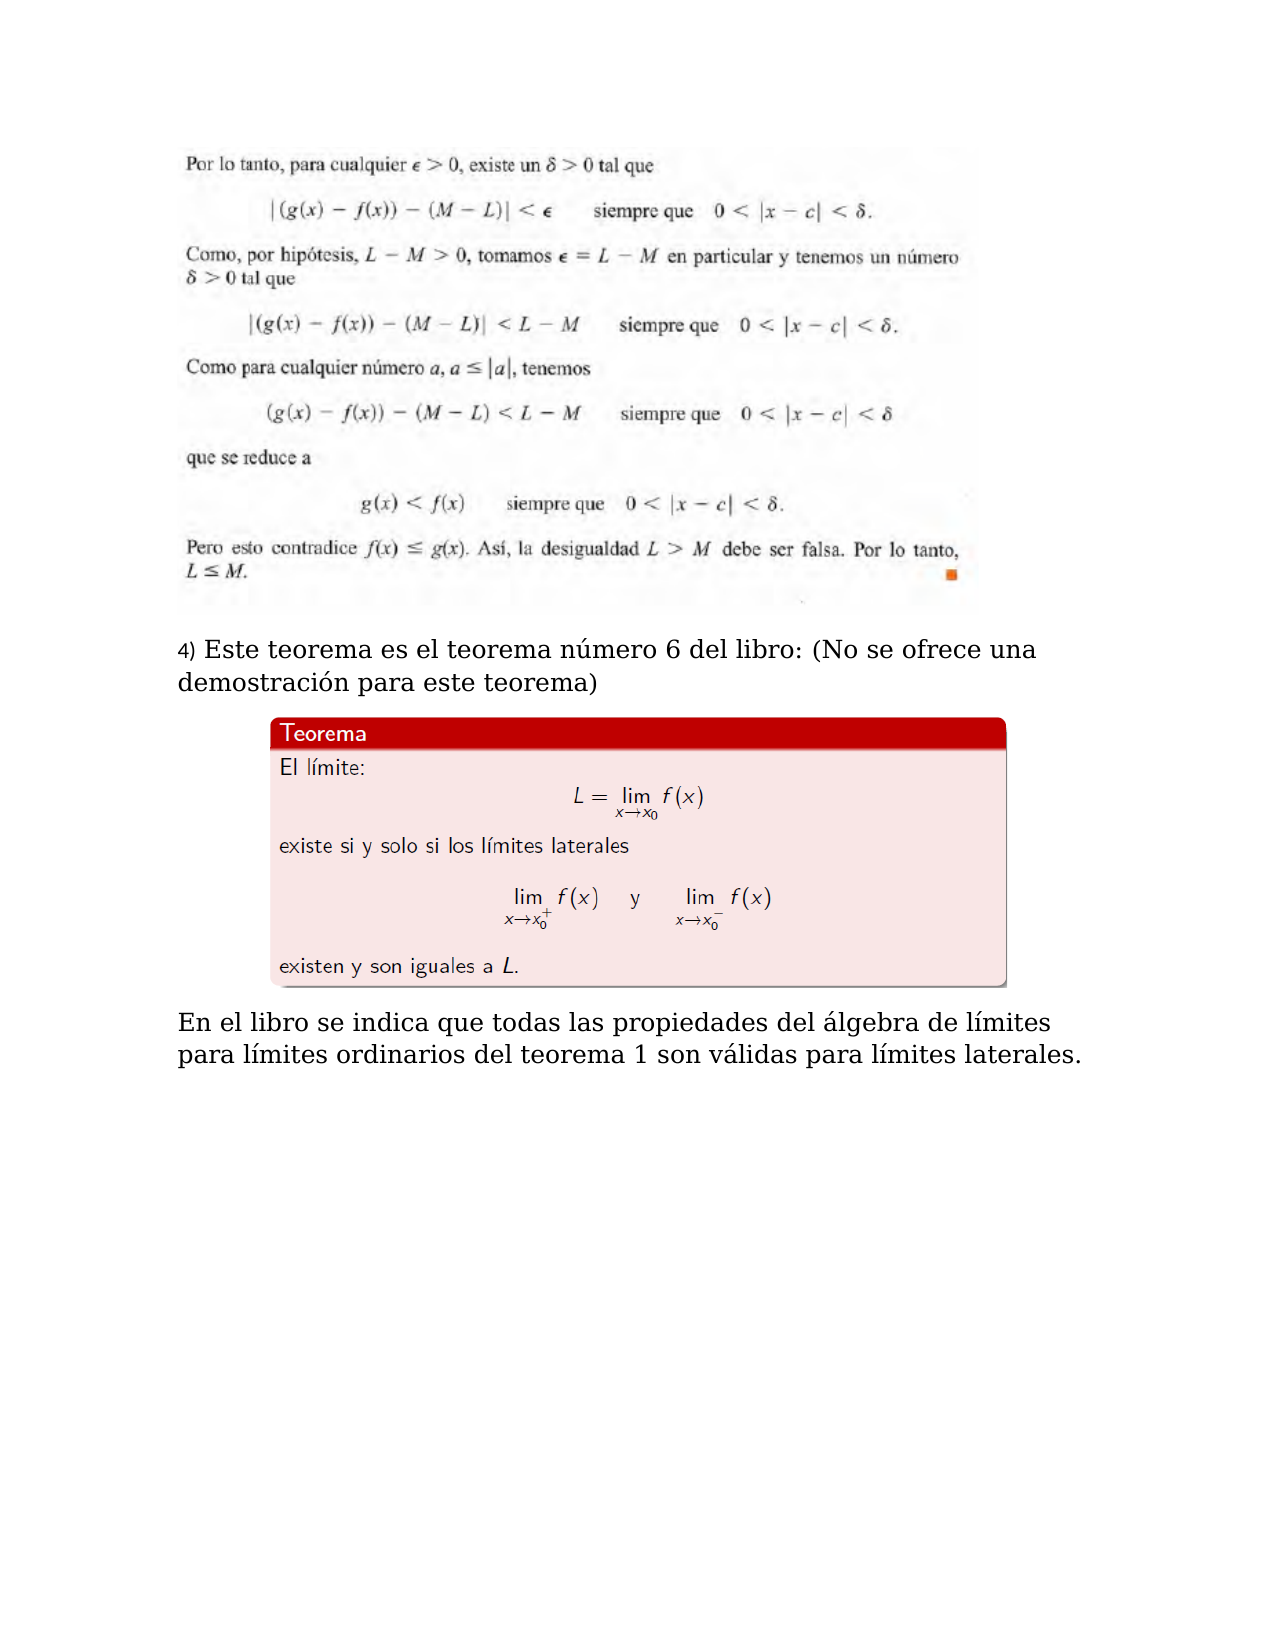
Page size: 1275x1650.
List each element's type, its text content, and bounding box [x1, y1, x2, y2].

picture [268, 715, 1008, 988]
text 4) Este teorema es el teorema número 6 del libro: (No se ofrece una demostración para este teorema) [177, 633, 1098, 696]
picture [177, 147, 979, 615]
text En el libro se indica que todas las propiedades del álgebra de límites para límites ordinarios del teorema 1 son válidas para límites laterales. [177, 1006, 1098, 1069]
